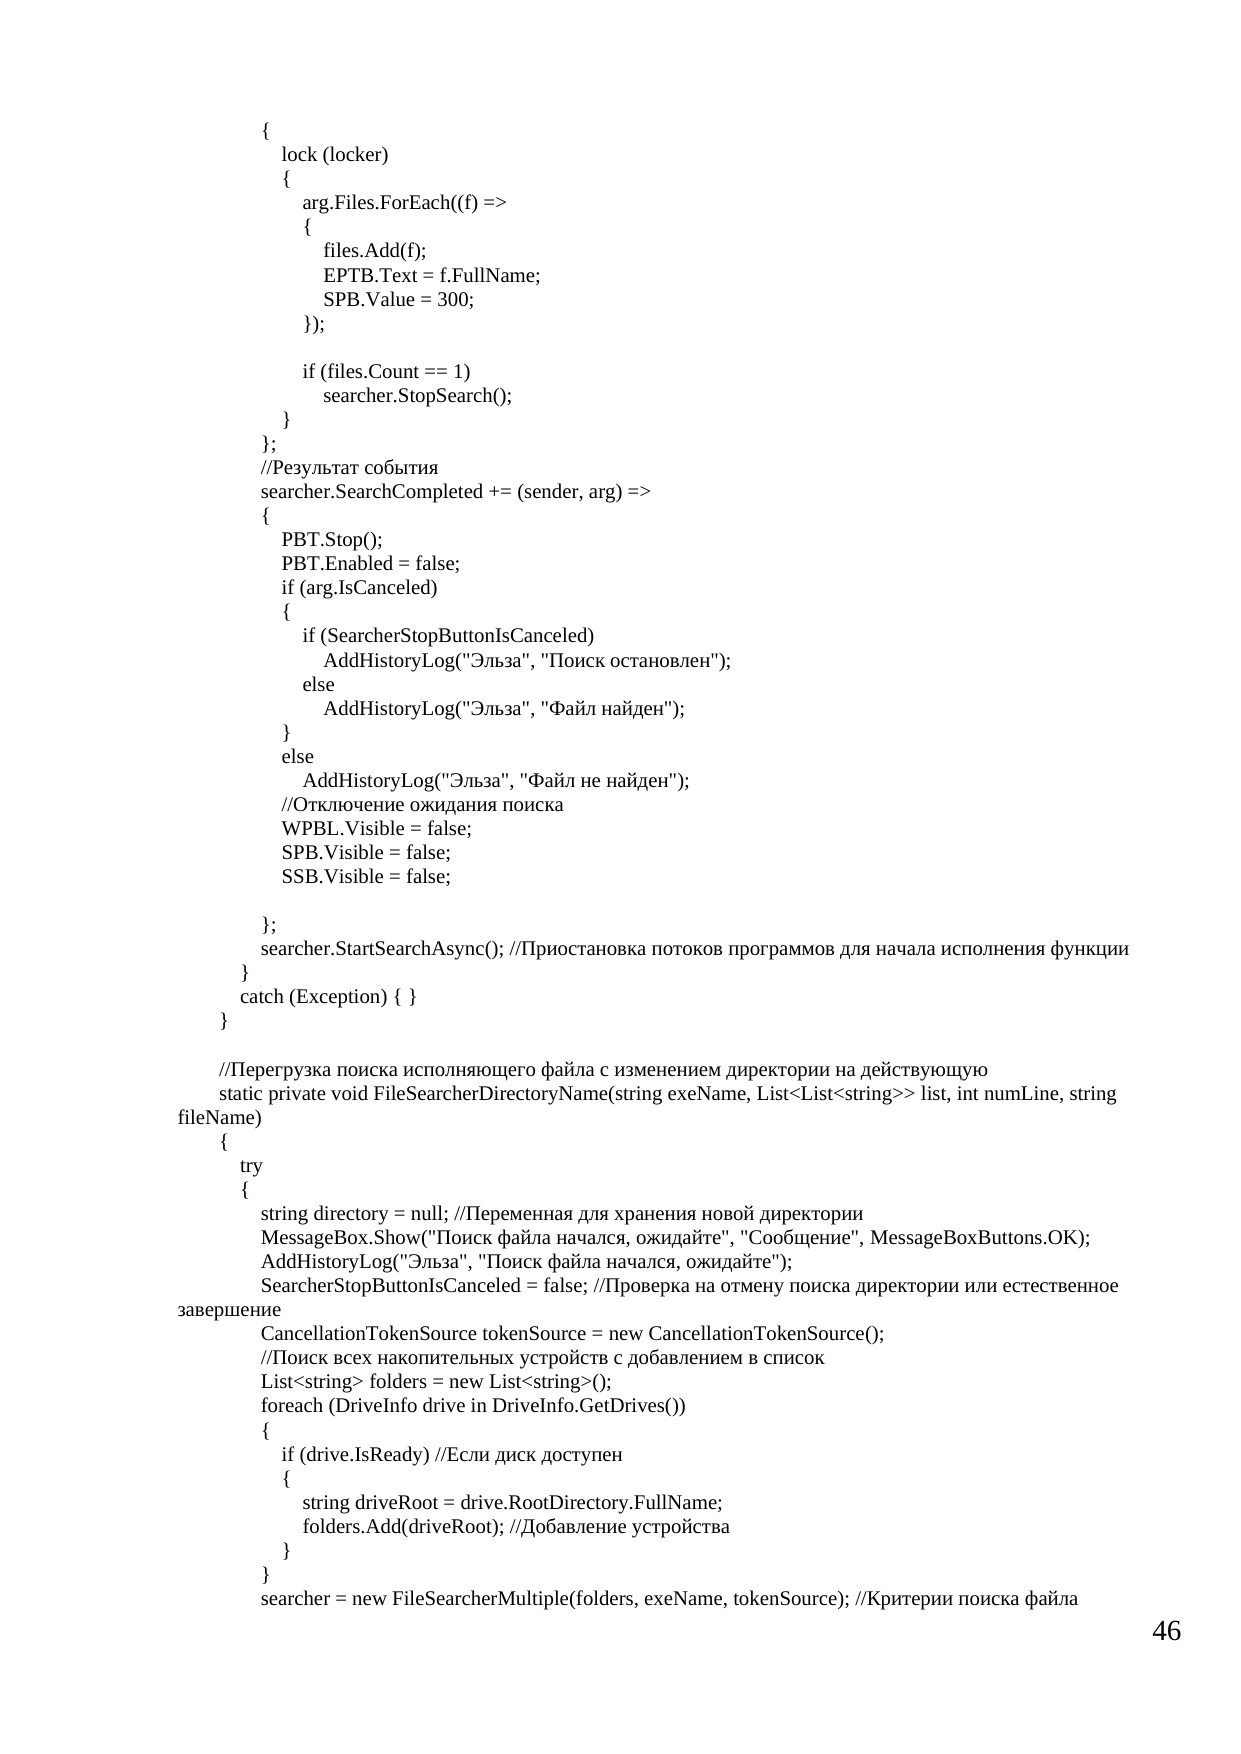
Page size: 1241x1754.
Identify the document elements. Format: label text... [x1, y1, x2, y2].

text PBT.Stop(); [177, 527, 1181, 551]
text foreach (DriveInfo drive in DriveInfo.GetDrives()) [177, 1393, 1181, 1417]
text { [177, 1129, 1181, 1153]
text EPTB.Text = f.FullName; [177, 262, 1181, 287]
text SearcherStopButtonIsCanceled = false; //Проверка на отмену поиска директории или естественное завершение [177, 1273, 1181, 1321]
text //Поиск всех накопительных устройств с добавлением в список [177, 1345, 1181, 1369]
text } [177, 1008, 1181, 1032]
text AddHistoryLog("Эльза", "Поиск остановлен"); [177, 647, 1181, 672]
text } [177, 960, 1181, 984]
text { [177, 1177, 1181, 1201]
text SPB.Visible = false; [177, 840, 1181, 864]
text }; [177, 912, 1181, 936]
text { [177, 599, 1181, 623]
text //Отключение ожидания поиска [177, 792, 1181, 816]
text CancellationTokenSource tokenSource = new CancellationTokenSource(); [177, 1321, 1181, 1345]
text if (drive.IsReady) //Если диск доступен [177, 1442, 1181, 1466]
text //Результат события [177, 455, 1181, 479]
text AddHistoryLog("Эльза", "Поиск файла начался, ожидайте"); [177, 1249, 1181, 1273]
text files.Add(f); [177, 238, 1181, 262]
text if (SearcherStopButtonIsCanceled) [177, 623, 1181, 647]
text List<string> folders = new List<string>(); [177, 1369, 1181, 1393]
text static private void FileSearcherDirectoryName(string exeName, List<List<string>> list, int numLine, string fileName) [177, 1081, 1181, 1129]
text }); [177, 311, 1181, 335]
text searcher.StartSearchAsync(); //Приостановка потоков программов для начала исполнения функции [177, 936, 1181, 960]
text else [177, 672, 1181, 696]
text { [177, 166, 1181, 190]
text if (files.Count == 1) [177, 359, 1181, 383]
text } [177, 1562, 1181, 1586]
text MessageBox.Show("Поиск файла начался, ожидайте", "Сообщение", MessageBoxButtons.OK); [177, 1225, 1181, 1249]
text WPBL.Visible = false; [177, 816, 1181, 840]
text try [177, 1153, 1181, 1177]
text arg.Files.ForEach((f) => [177, 190, 1181, 214]
text } [177, 1538, 1181, 1562]
text else [177, 744, 1181, 768]
text string driveRoot = drive.RootDirectory.FullName; [177, 1490, 1181, 1514]
text searcher = new FileSearcherMultiple(folders, exeName, tokenSource); //Критерии поиска файла [177, 1586, 1181, 1610]
text searcher.SearchCompleted += (sender, arg) => [177, 479, 1181, 503]
text if (arg.IsCanceled) [177, 575, 1181, 599]
text { [177, 1466, 1181, 1490]
text AddHistoryLog("Эльза", "Файл не найден"); [177, 768, 1181, 792]
text //Перегрузка поиска исполняющего файла с изменением директории на действующую [177, 1057, 1181, 1081]
text { [177, 118, 1181, 142]
text SSB.Visible = false; [177, 864, 1181, 888]
text catch (Exception) { } [177, 984, 1181, 1008]
text } [177, 720, 1181, 744]
text lock (locker) [177, 142, 1181, 166]
text { [177, 214, 1181, 238]
text } [177, 407, 1181, 431]
text folders.Add(driveRoot); //Добавление устройства [177, 1514, 1181, 1538]
text }; [177, 431, 1181, 455]
text searcher.StopSearch(); [177, 383, 1181, 407]
text SPB.Value = 300; [177, 287, 1181, 311]
text { [177, 503, 1181, 527]
text { [177, 1417, 1181, 1442]
text AddHistoryLog("Эльза", "Файл найден"); [177, 696, 1181, 720]
text string directory = null; //Переменная для хранения новой директории [177, 1201, 1181, 1225]
text PBT.Enabled = false; [177, 551, 1181, 575]
